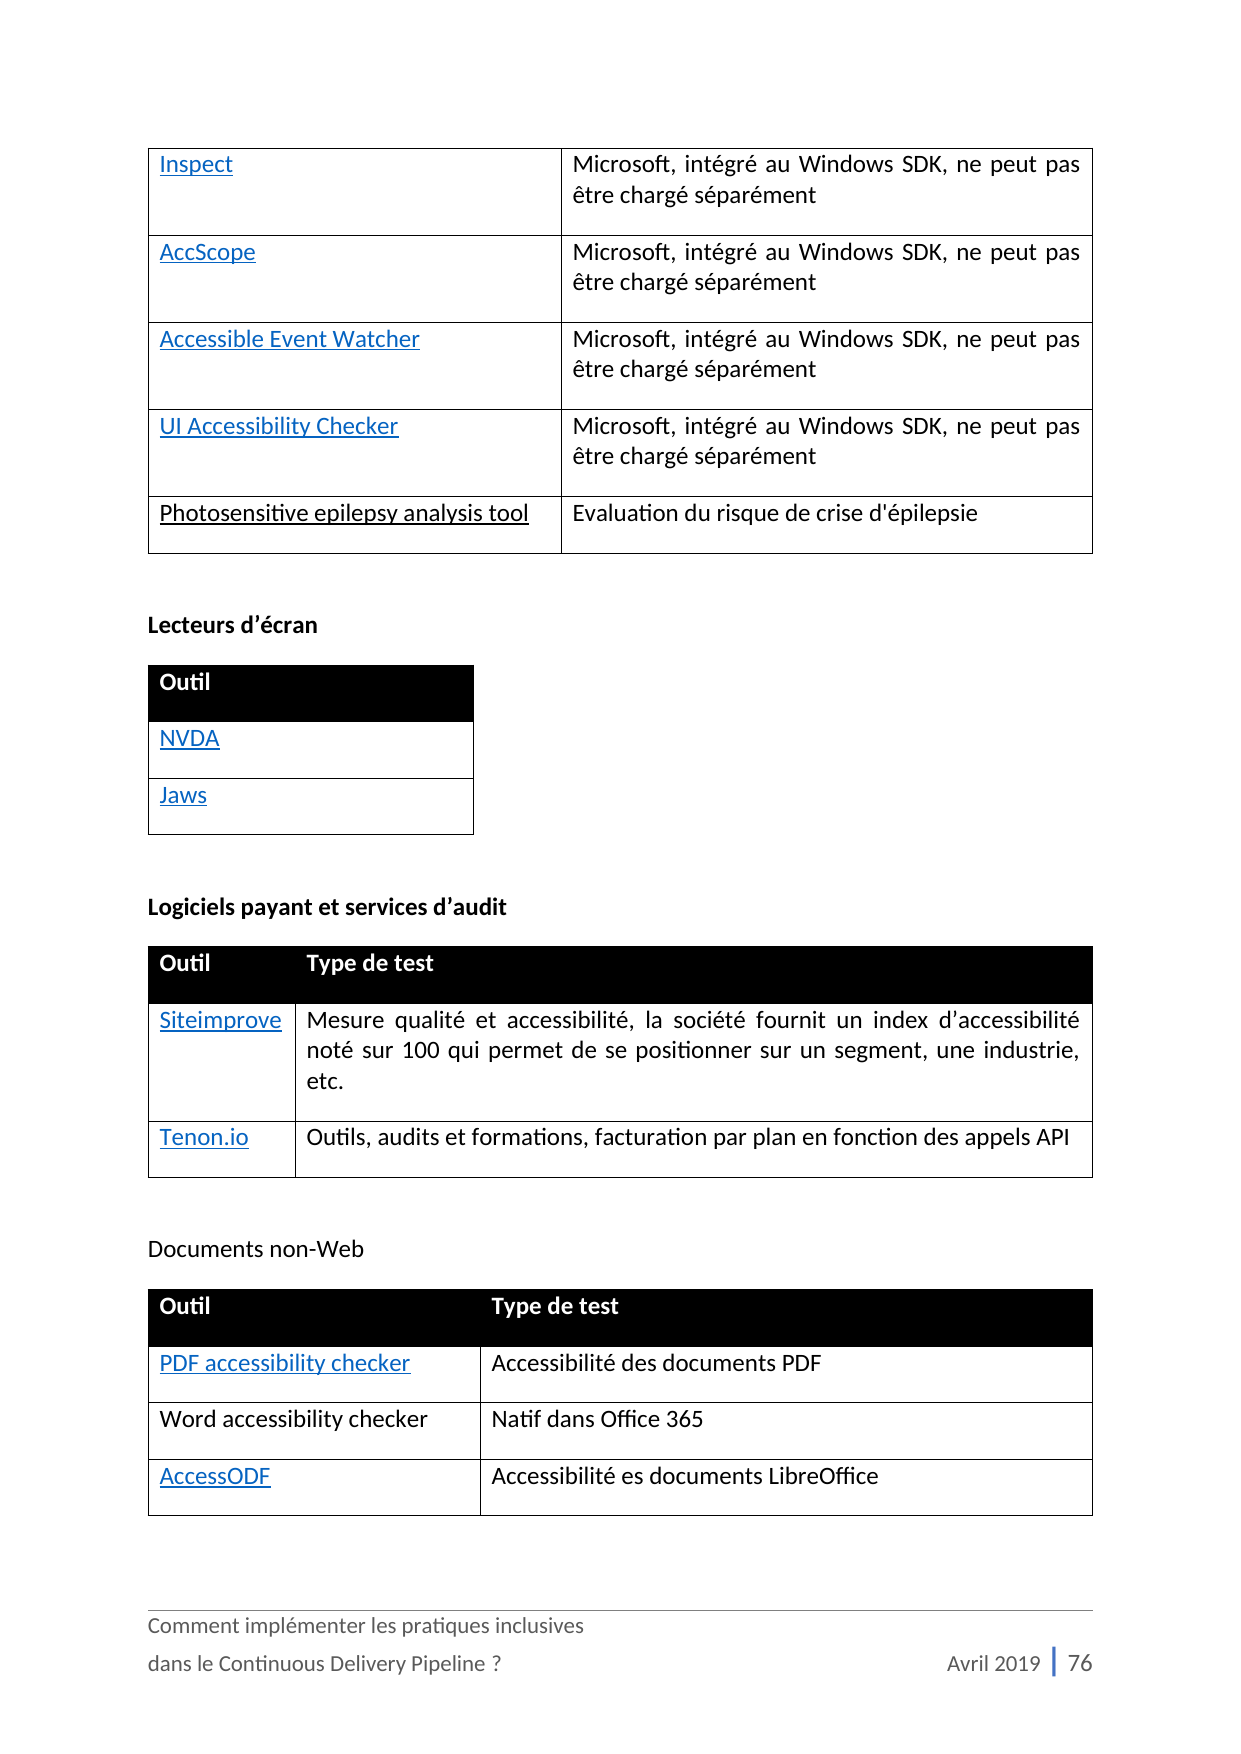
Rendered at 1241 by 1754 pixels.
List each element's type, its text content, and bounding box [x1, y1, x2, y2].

table_cell PDF accessibility checker [149, 1347, 480, 1402]
table_cell Jaws [149, 779, 473, 834]
text Documents non-Web [148, 1234, 1093, 1264]
table_cell Inspect [149, 149, 561, 235]
table_cell Microsoft, intégré au Windows SDK, ne peut pas être chargé séparément [562, 410, 1092, 496]
table_cell NVDA [149, 722, 473, 778]
table_cell AccessODF [149, 1460, 480, 1515]
table_cell Photosensitive epilepsy analysis tool [149, 497, 561, 552]
table_cell Microsoft, intégré au Windows SDK, ne peut pas être chargé séparément [562, 236, 1092, 322]
table_header Outil [149, 666, 473, 721]
table_cell Evaluation du risque de crise d'épilepsie [562, 497, 1092, 552]
table_header Type de test [296, 948, 1092, 1003]
table_cell Accessible Event Watcher [149, 323, 561, 409]
text Lecteurs d’écran [148, 609, 1093, 639]
table_cell UI Accessibility Checker [149, 410, 561, 496]
table_cell Microsoft, intégré au Windows SDK, ne peut pas être chargé séparément [562, 149, 1092, 235]
text Logiciels payant et services d’audit [148, 891, 1093, 921]
table_cell Accessibilité des documents PDF [481, 1347, 1092, 1402]
table_cell Microsoft, intégré au Windows SDK, ne peut pas être chargé séparément [562, 323, 1092, 409]
table_header Outil [149, 1290, 480, 1346]
table_cell Accessibilité es documents LibreOffice [481, 1460, 1092, 1515]
table_cell Tenon.io [149, 1122, 295, 1177]
table_cell Outils, audits et formations, facturation par plan en fonction des appels API [296, 1122, 1092, 1177]
table_cell Word accessibility checker [149, 1403, 480, 1459]
table_cell Mesure qualité et accessibilité, la société fournit un index d’accessibilité noté sur 100 qui permet de se positionner sur un segment, une industrie, etc. [296, 1004, 1092, 1121]
table_cell Natif dans Office 365 [481, 1403, 1092, 1459]
table_cell Siteimprove [149, 1004, 295, 1121]
table_cell AccScope [149, 236, 561, 322]
table_header Type de test [481, 1290, 1092, 1346]
table_header Outil [149, 948, 295, 1003]
